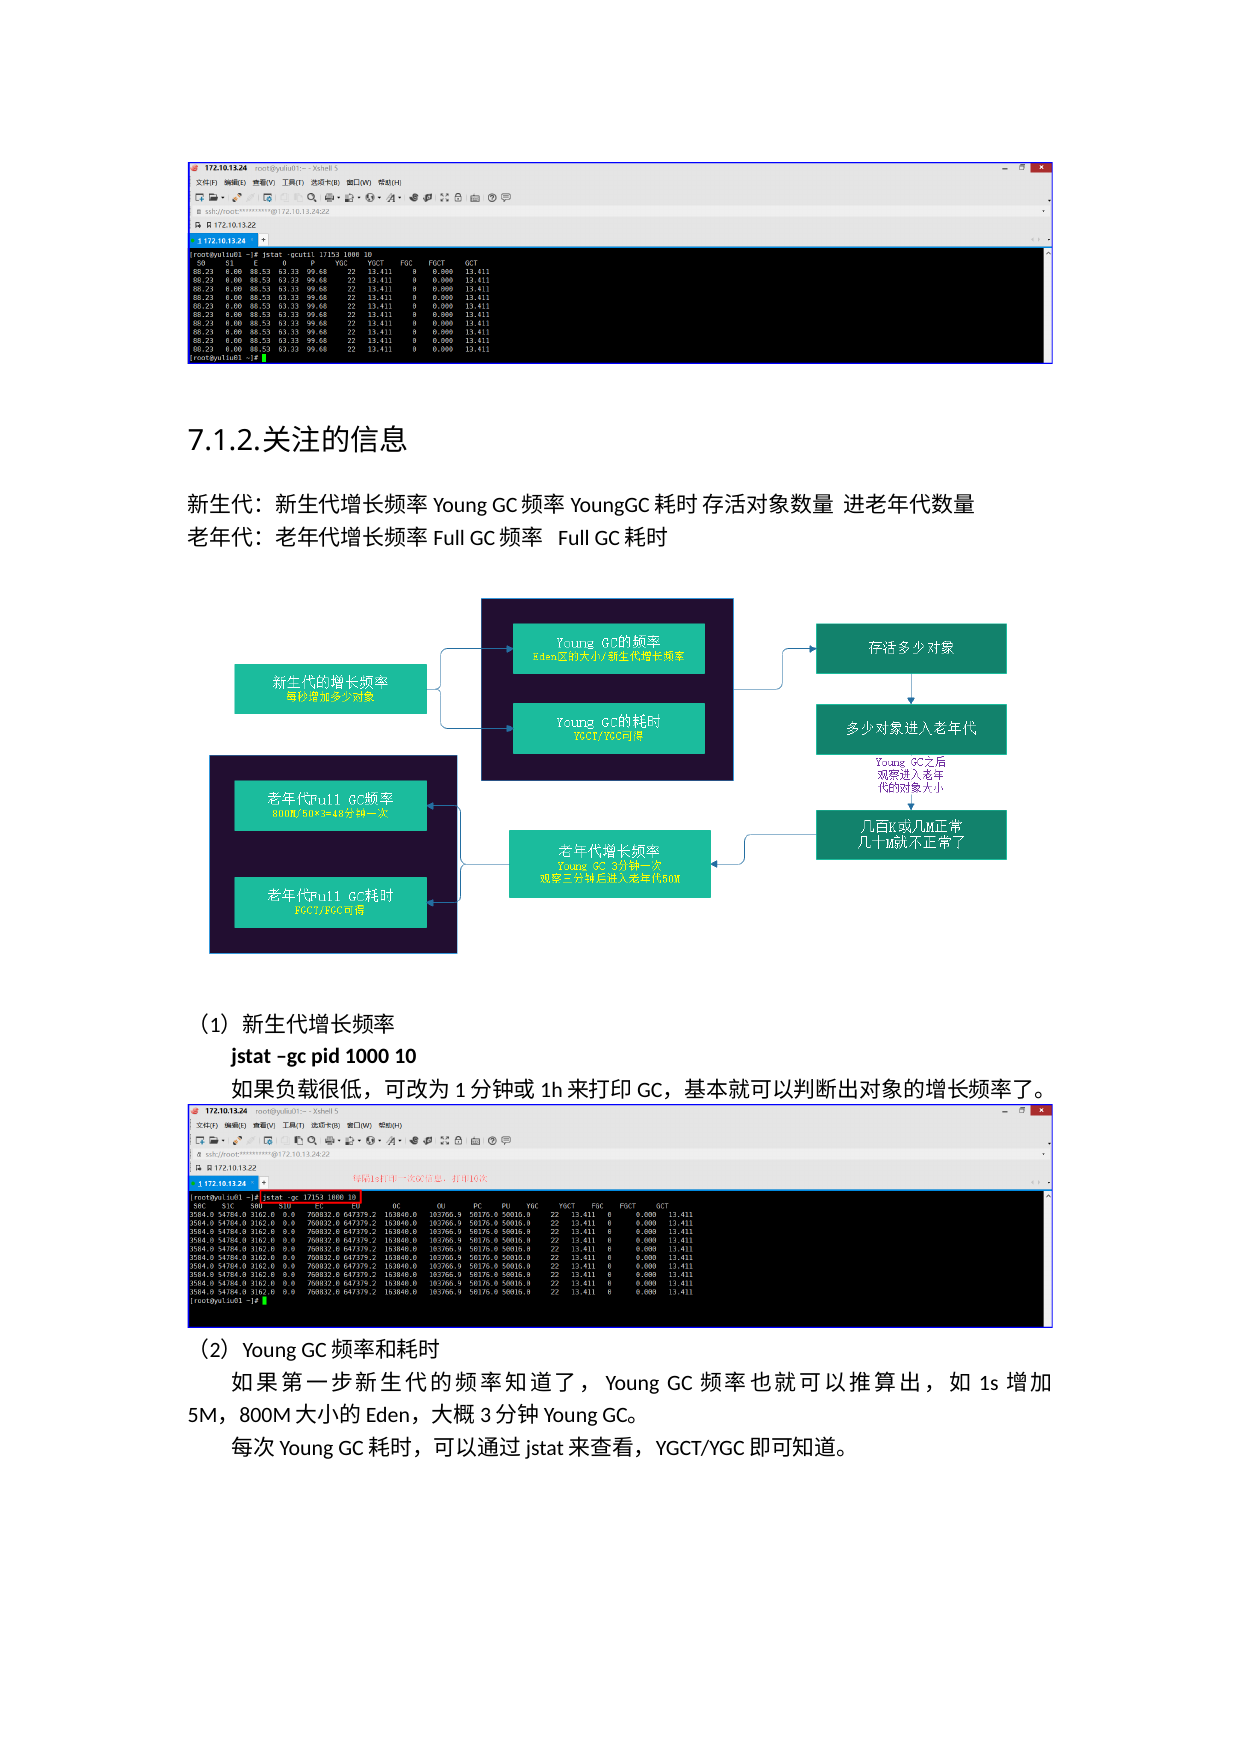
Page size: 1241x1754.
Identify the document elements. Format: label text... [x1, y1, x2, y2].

subtitle 关注的信息 [187, 406, 1053, 471]
picture [187, 1104, 1053, 1328]
text jstat –gc pid 1000 10 [187, 1039, 1053, 1072]
text 老年代：老年代增长频率 Full GC频率 Full GC耗时 [187, 519, 1053, 552]
text 如果第一步新生代的频率知道了，Young GC频率也就可以推算出，如1s增加5M，800M大小的Eden，大概3分钟Young GC。 [187, 1364, 1053, 1429]
picture [187, 552, 1053, 985]
text （1）新生代增长频率 [187, 1007, 1053, 1039]
text 如果负载很低，可改为1分钟或1h来打印GC，基本就可以判断出对象的增长频率了。 [187, 1072, 1053, 1104]
text （2）Young GC频率和耗时 [187, 1332, 1053, 1364]
picture [187, 162, 1053, 364]
text 每次Young GC耗时，可以通过jstat来查看，YGCT/YGC即可知道。 [187, 1429, 1053, 1462]
text 新生代：新生代增长频率 Young GC频率 YoungGC耗时 存活对象数量 进老年代数量 [187, 487, 1053, 519]
